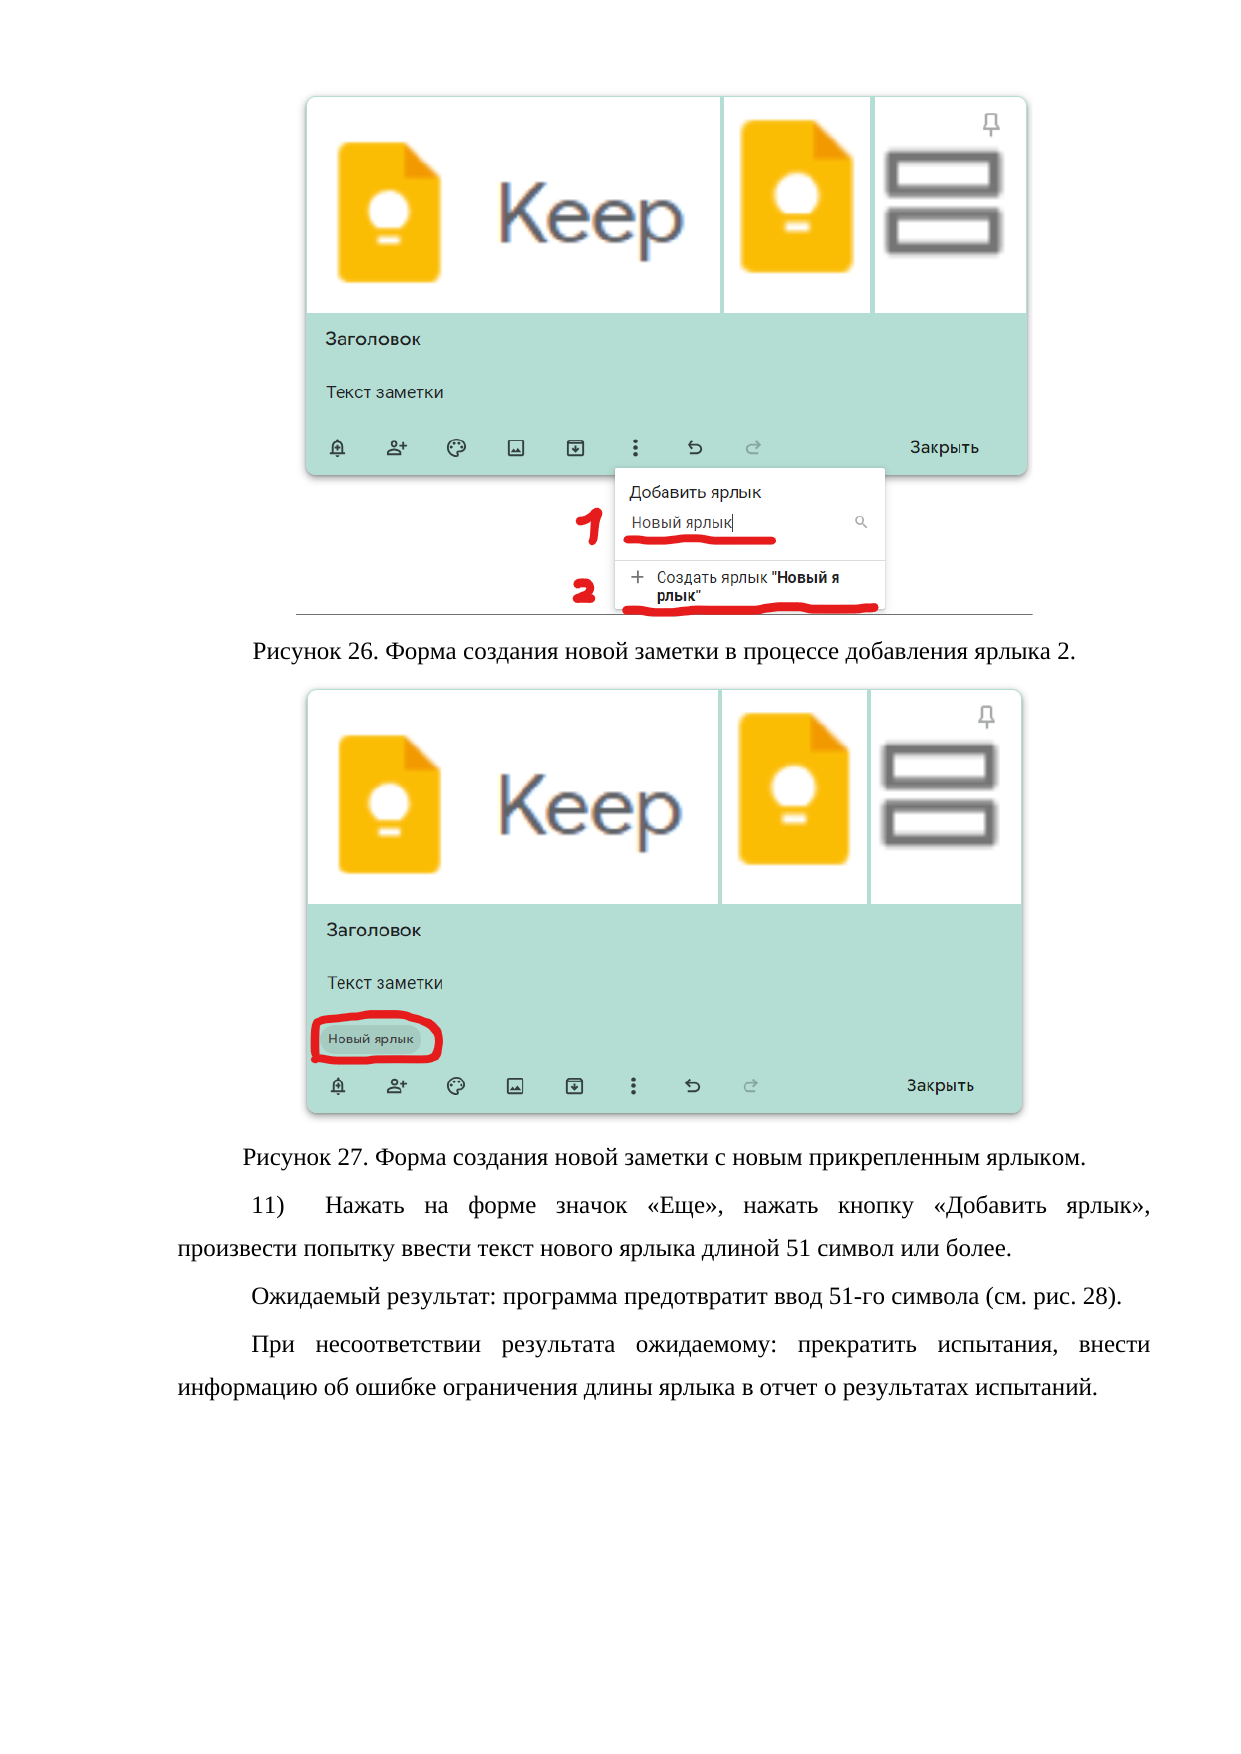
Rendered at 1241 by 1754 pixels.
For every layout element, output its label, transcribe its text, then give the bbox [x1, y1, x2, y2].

picture [299, 683, 1030, 1124]
list Нажать на форме значок «Еще», нажать кнопку «Добавить ярлык», произвести попытку ввести текст нового ярлыка длиной 51 символ или более. [177, 1190, 1152, 1262]
text Рисунок 26. Форма создания новой заметки в процессе добавления ярлыка 2. [177, 636, 1152, 665]
text При несоответствии результата ожидаемому: прекратить испытания, внести информацию об ошибке ограничения длины ярлыка в отчет о результатах испытаний. [177, 1329, 1152, 1401]
picture [296, 88, 1033, 617]
text Рисунок 27. Форма создания новой заметки с новым прикрепленным ярлыком. [177, 1142, 1152, 1171]
text Ожидаемый результат: программа предотвратит ввод 51-го символа (см. рис. 28). [177, 1281, 1152, 1310]
